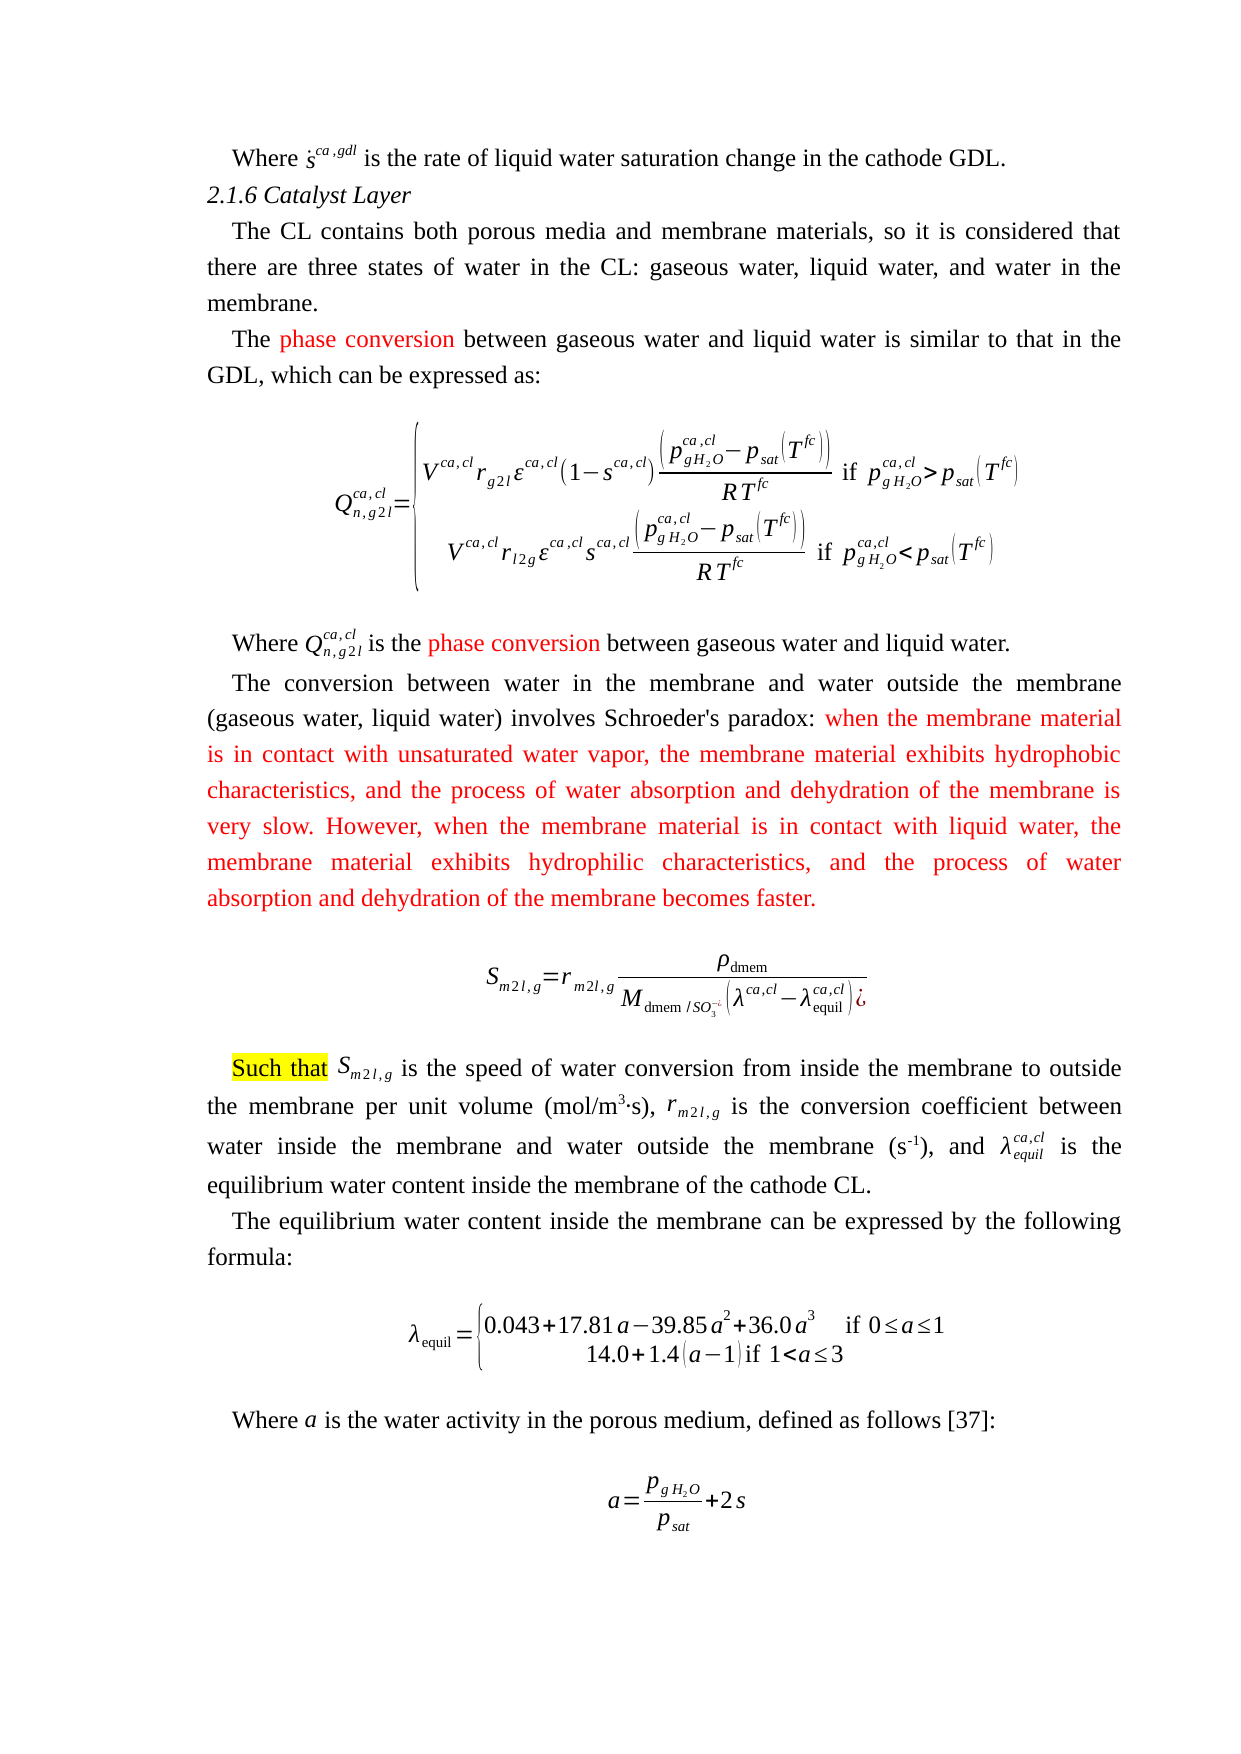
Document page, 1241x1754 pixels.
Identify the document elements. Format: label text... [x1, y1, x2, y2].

text (34) [207, 1303, 1122, 1373]
text The equilibrium water content inside the membrane can be expressed by the following formula: [207, 1206, 1122, 1271]
text Where is the rate of liquid water saturation change in the cathode GDL. [207, 142, 1122, 173]
text The conversion between water in the membrane and water outside the membrane (gaseous water, liquid water) involves Schroeder's paradox: when the membrane material is in contact with unsaturated water vapor, the membrane material exhibits hydrophobic characteristics, and the process of water absorption and dehydration of the membrane is very slow. However, when the membrane material is in contact with liquid water, the membrane material exhibits hydrophilic characteristics, and the process of water absorption and dehydration of the membrane becomes faster. [207, 668, 1122, 912]
text Such that is the speed of water conversion from inside the membrane to outside the membrane per unit volume (mol/m3∙s), is the conversion coefficient between water inside the membrane and water outside the membrane (s-1), and is the equilibrium water content inside the membrane of the cathode CL. [207, 1051, 1122, 1199]
text Where is the phase conversion between gaseous water and liquid water. [207, 626, 1122, 660]
text (32) [207, 421, 1122, 593]
subtitle Catalyst Layer [207, 180, 1122, 209]
text (33) [207, 944, 1122, 1019]
text The phase conversion between gaseous water and liquid water is similar to that in the GDL, which can be expressed as: [207, 324, 1122, 388]
text (35) [207, 1466, 1122, 1535]
text Where is the water activity in the porous medium, defined as follows [37]: [207, 1405, 1122, 1434]
text The CL contains both porous media and membrane materials, so it is considered that there are three states of water in the CL: gaseous water, liquid water, and water in the membrane. [207, 216, 1122, 317]
